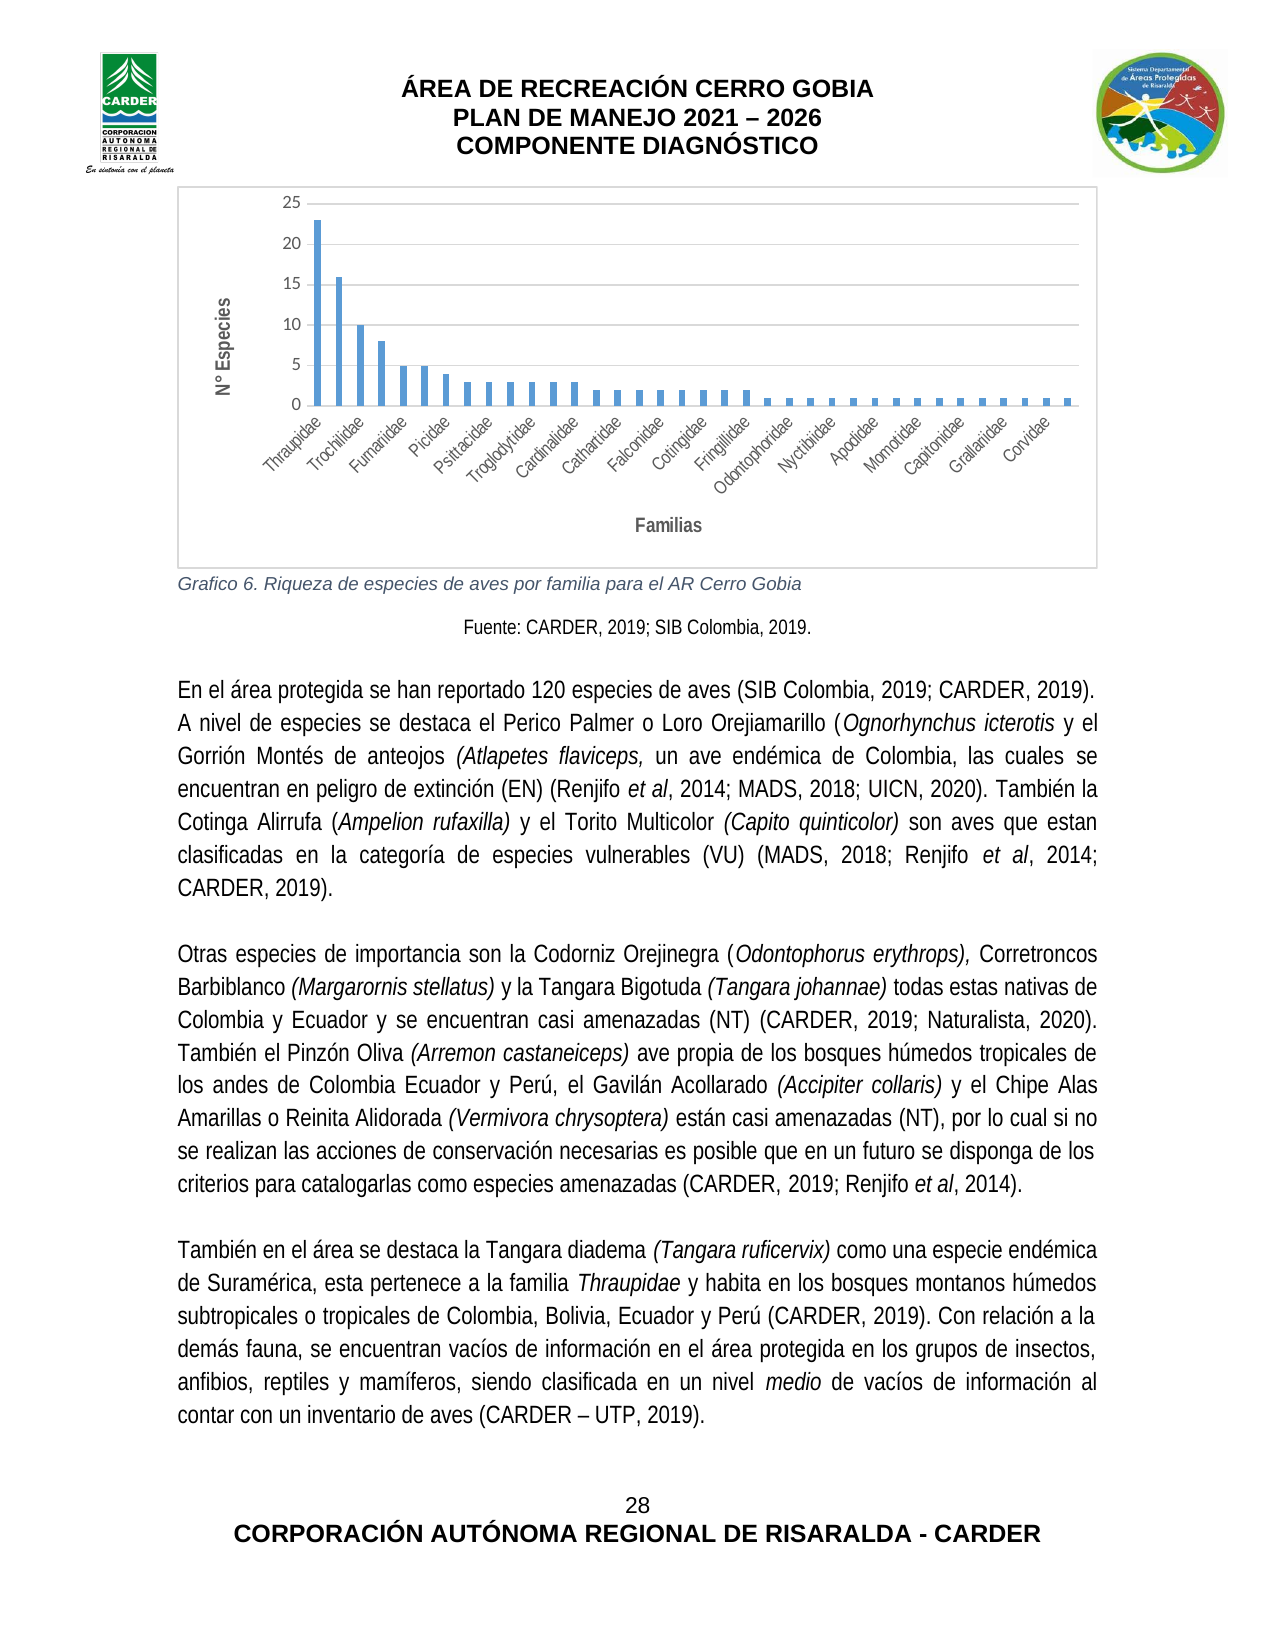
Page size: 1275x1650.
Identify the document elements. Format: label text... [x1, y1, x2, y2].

text En el área protegida se han reportado 120 especies de aves (SIB Colombia, 2019; CARDER, 2019). A nivel de especies se destaca el Perico Palmer o Loro Orejiamarillo (Ognorhynchus icterotis y el Gorrión Montés de anteojos (Atlapetes flaviceps, un ave endémica de Colombia, las cuales se encuentran en peligro de extinción (EN) (Renjifo et al, 2014; MADS, 2018; UICN, 2020). También la Cotinga Alirrufa (Ampelion rufaxilla) y el Torito Multicolor (Capito quinticolor) son aves que estan clasificadas en la categoría de especies vulnerables (VU) (MADS, 2018; Renjifo et al, 2014; CARDER, 2019). [177, 676, 1098, 902]
picture [80, 45, 180, 184]
text También en el área se destaca la Tangara diadema (Tangara ruficervix) como una especie endémica de Suramérica, esta pertenece a la familia Thraupidae y habita en los bosques montanos húmedos subtropicales o tropicales de Colombia, Bolivia, Ecuador y Perú (CARDER, 2019). Con relación a la demás fauna, se encuentran vacíos de información en el área protegida en los grupos de insectos, anfibios, reptiles y mamíferos, siendo clasificada en un nivel medio de vacíos de información al contar con un inventario de aves (CARDER – UTP, 2019). [177, 1235, 1098, 1428]
text Fuente: CARDER, 2019; SIB Colombia, 2019. [177, 615, 1098, 639]
text Otras especies de importancia son la Codorniz Orejinegra (Odontophorus erythrops), Corretroncos Barbiblanco (Margarornis stellatus) y la Tangara Bigotuda (Tangara johannae) todas estas nativas de Colombia y Ecuador y se encuentran casi amenazadas (NT) (CARDER, 2019; Naturalista, 2020). También el Pinzón Oliva (Arremon castaneiceps) ave propia de los bosques húmedos tropicales de los andes de Colombia Ecuador y Perú, el Gavilán Acollarado (Accipiter collaris) y el Chipe Alas Amarillas o Reinita Alidorada (Vermivora chrysoptera) están casi amenazadas (NT), por lo cual si no se realizan las acciones de conservación necesarias es posible que en un futuro se disponga de los criterios para catalogarlas como especies amenazadas (CARDER, 2019; Renjifo et al, 2014). [177, 939, 1098, 1198]
picture [1092, 49, 1229, 178]
